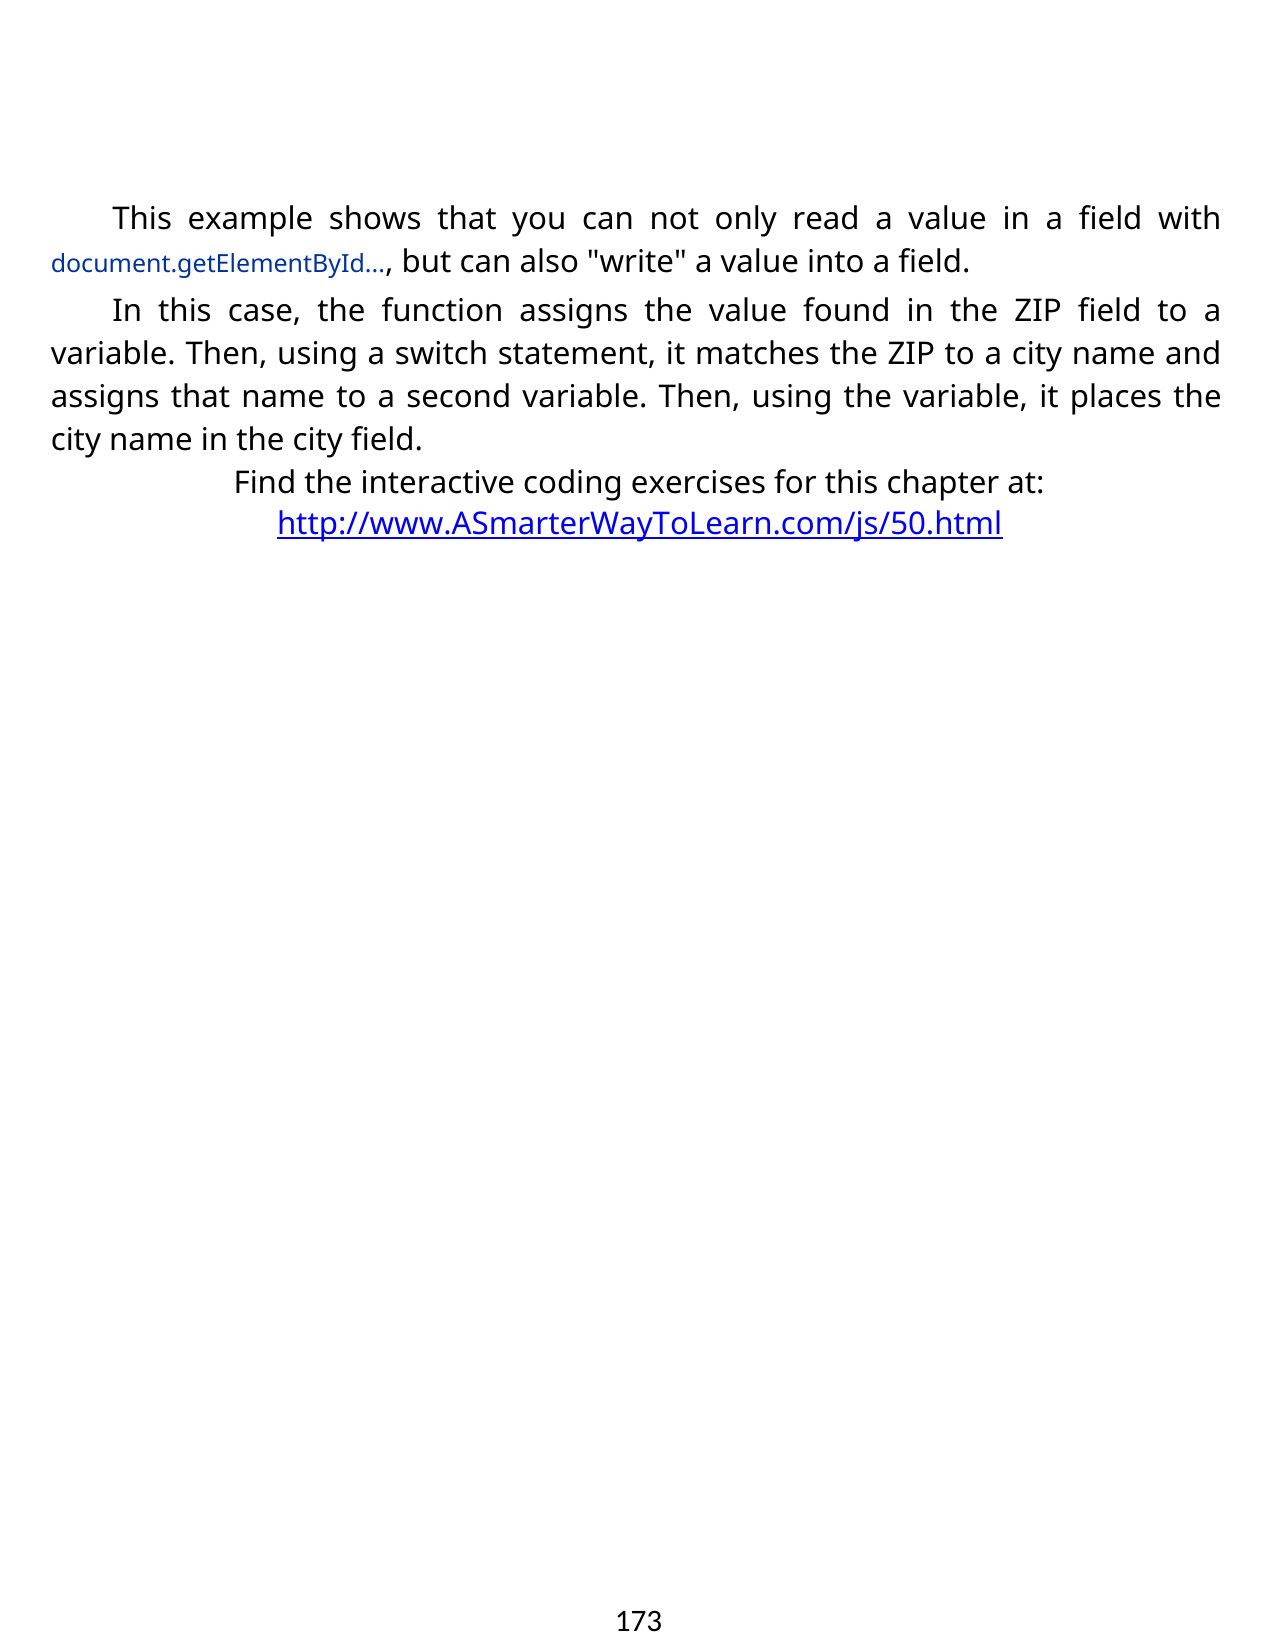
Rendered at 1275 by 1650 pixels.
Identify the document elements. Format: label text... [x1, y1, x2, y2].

text Find the interactive coding exercises for this chapter at: http://www.ASmarterWayToLearn.com/js/50.html [52, 460, 1226, 544]
text In this case, the function assigns the value found in the ZIP field to a variable. Then, using a switch statement, it matches the ZIP to a city name and assigns that name to a second variable. Then, using the variable, it places the city name in the city field. [51, 288, 1223, 460]
text This example shows that you can not only read a value in a field with document.getElementById..., but can also "write" a value into a field. [51, 196, 1223, 282]
